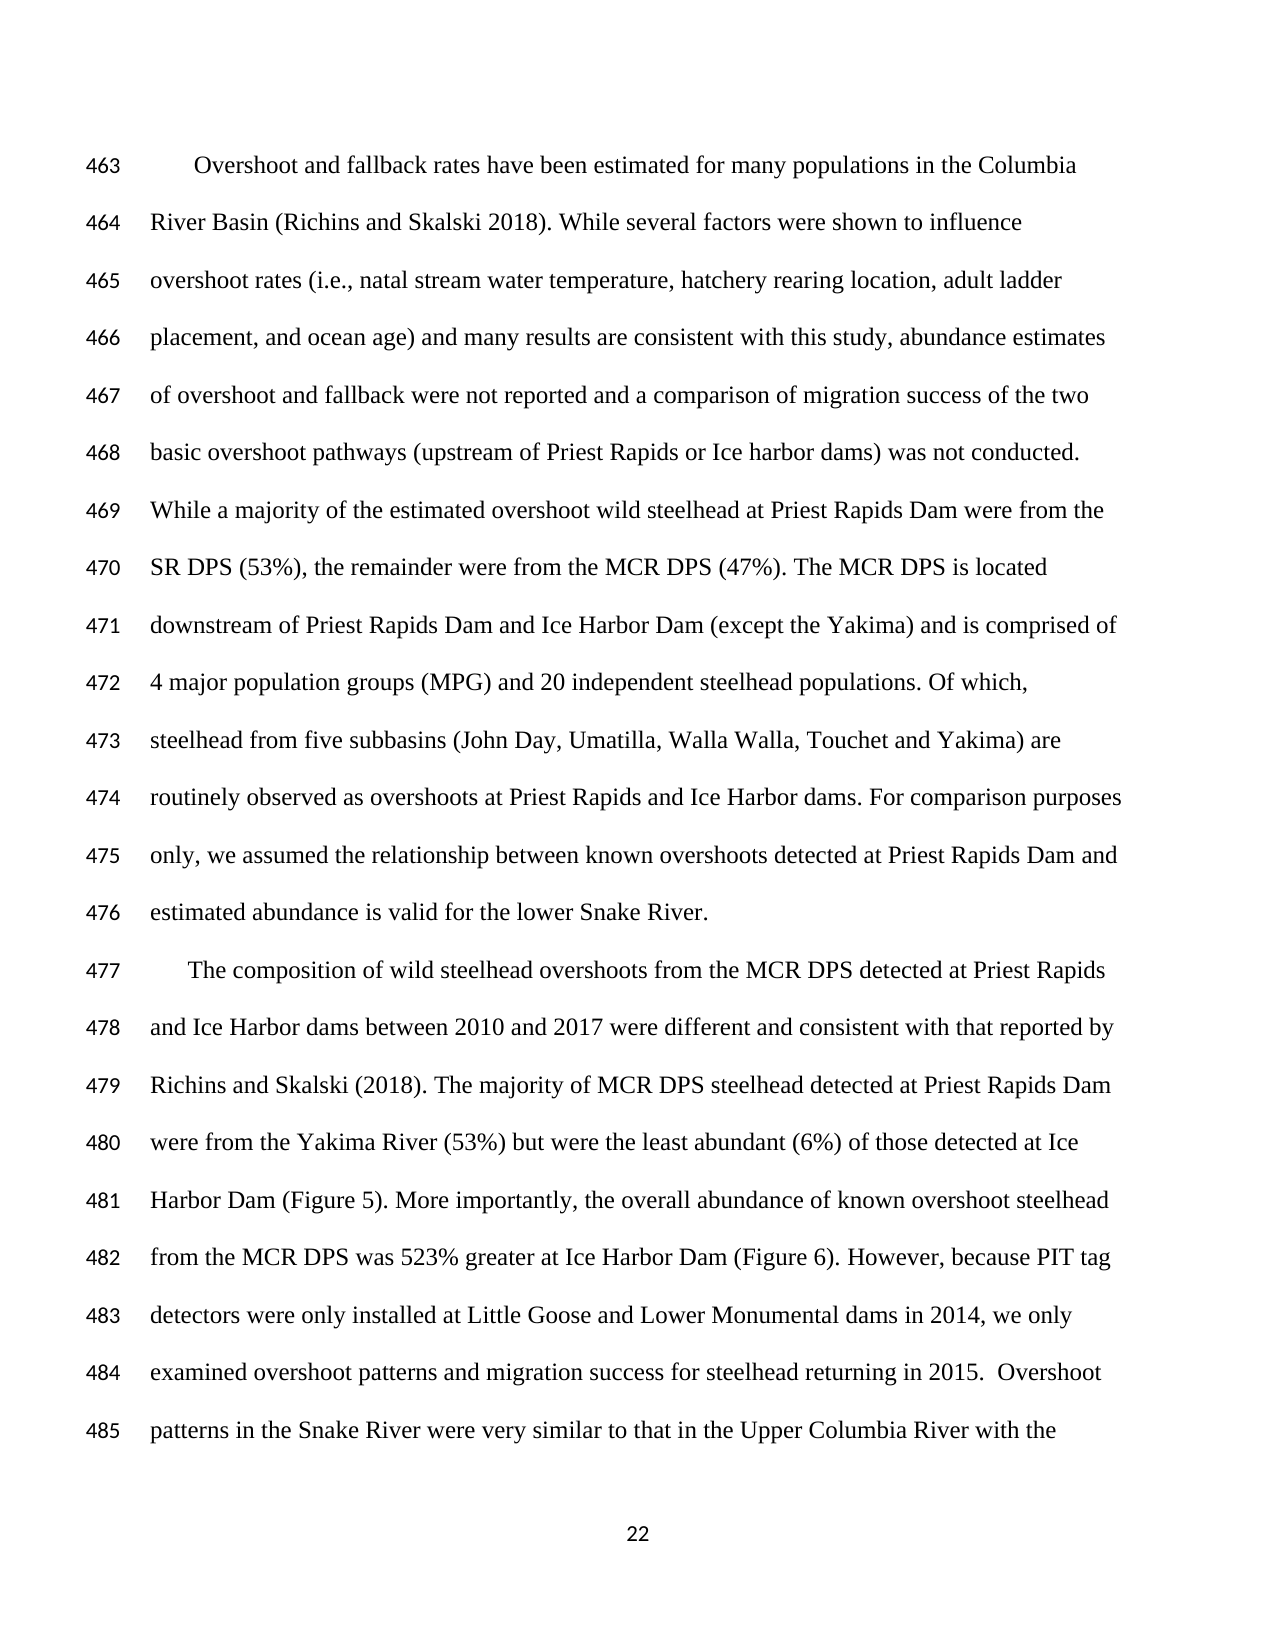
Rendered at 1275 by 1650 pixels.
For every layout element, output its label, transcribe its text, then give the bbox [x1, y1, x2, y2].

text Overshoot and fallback rates have been estimated for many populations in the Columbia River Basin (Richins and Skalski 2018). While several factors were shown to influence overshoot rates (i.e., natal stream water temperature, hatchery rearing location, adult ladder placement, and ocean age) and many results are consistent with this study, abundance estimates of overshoot and fallback were not reported and a comparison of migration success of the two basic overshoot pathways (upstream of Priest Rapids or Ice harbor dams) was not conducted. While a majority of the estimated overshoot wild steelhead at Priest Rapids Dam were from the SR DPS (53%), the remainder were from the MCR DPS (47%). The MCR DPS is located downstream of Priest Rapids Dam and Ice Harbor Dam (except the Yakima) and is comprised of 4 major population groups (MPG) and 20 independent steelhead populations. Of which, steelhead from five subbasins (John Day, Umatilla, Walla Walla, Touchet and Yakima) are routinely observed as overshoots at Priest Rapids and Ice Harbor dams. For comparison purposes only, we assumed the relationship between known overshoots detected at Priest Rapids Dam and estimated abundance is valid for the lower Snake River. [150, 150, 1125, 926]
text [150, 955, 1125, 1444]
